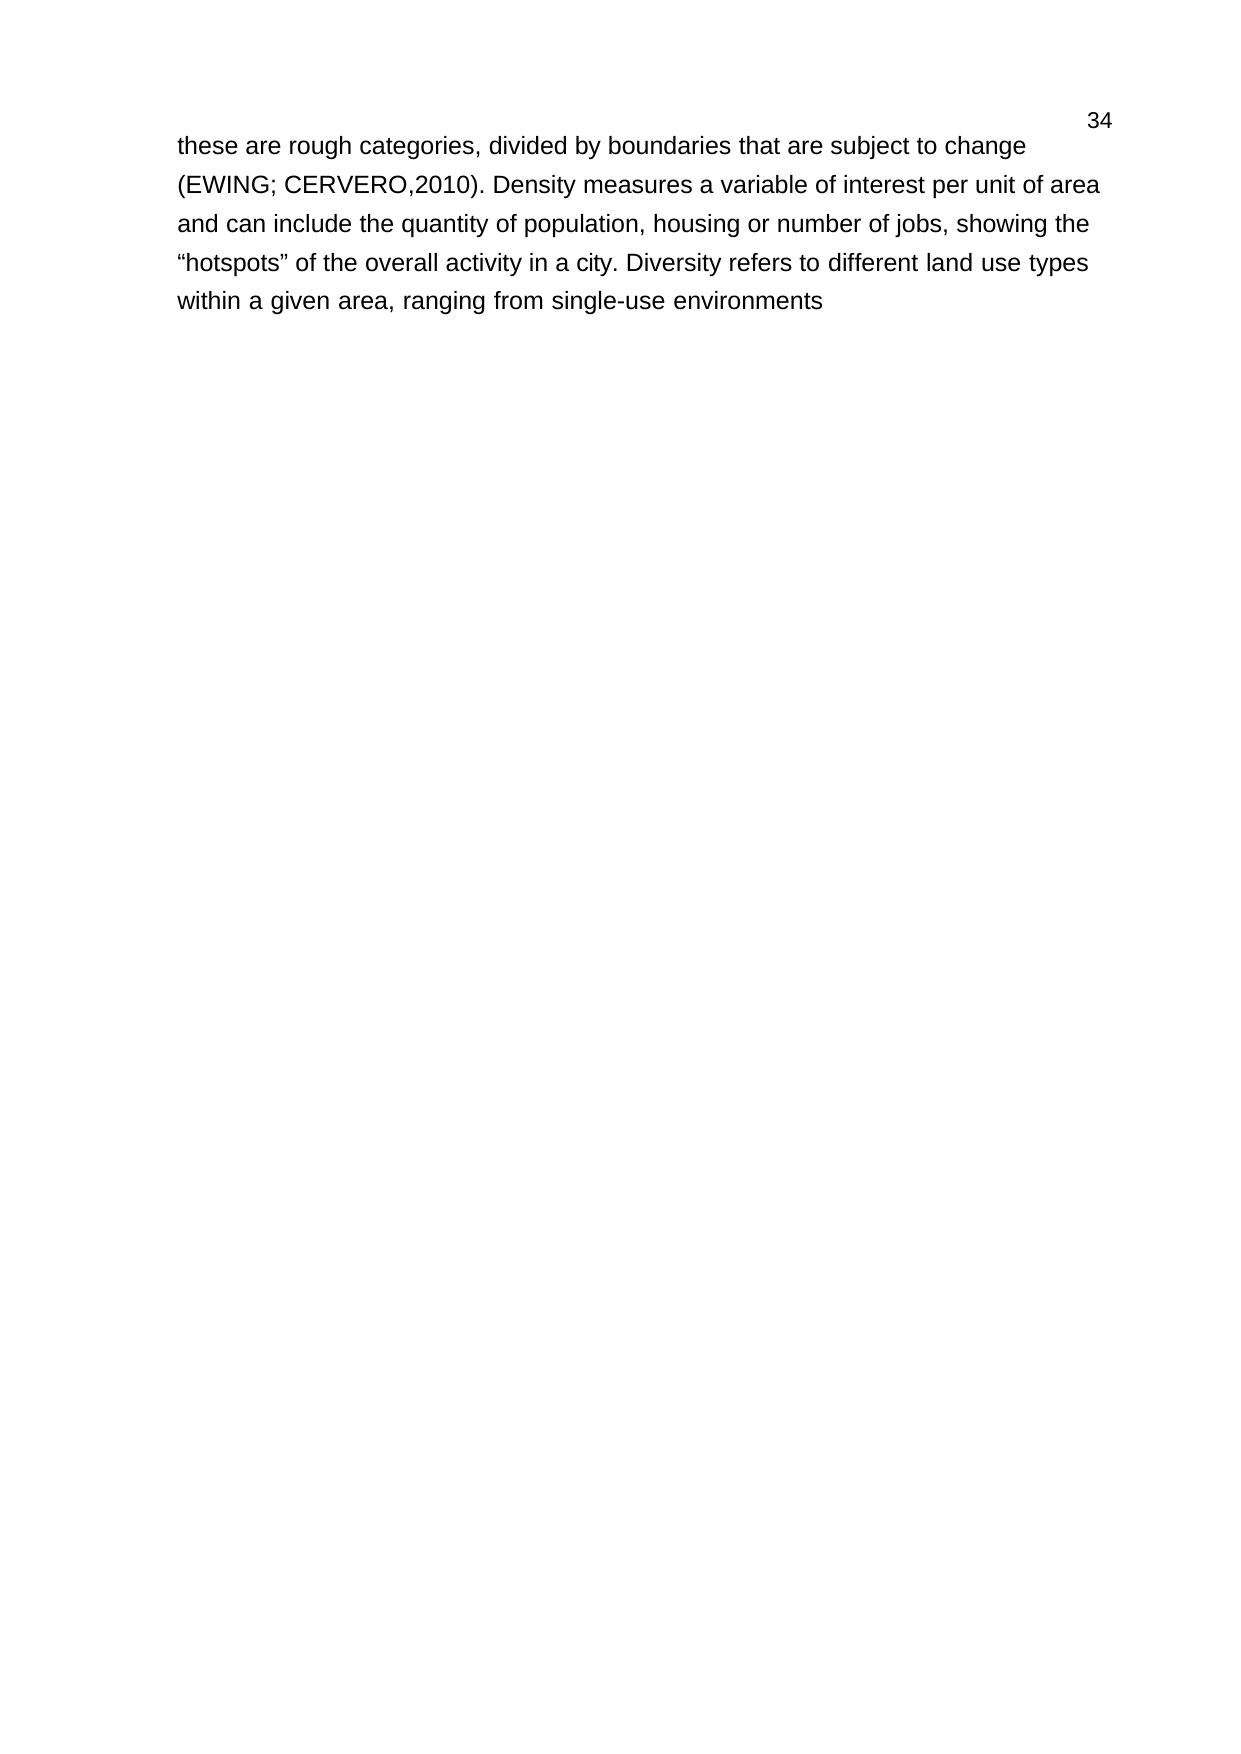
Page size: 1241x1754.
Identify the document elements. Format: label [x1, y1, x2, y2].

text [177, 131, 1123, 315]
